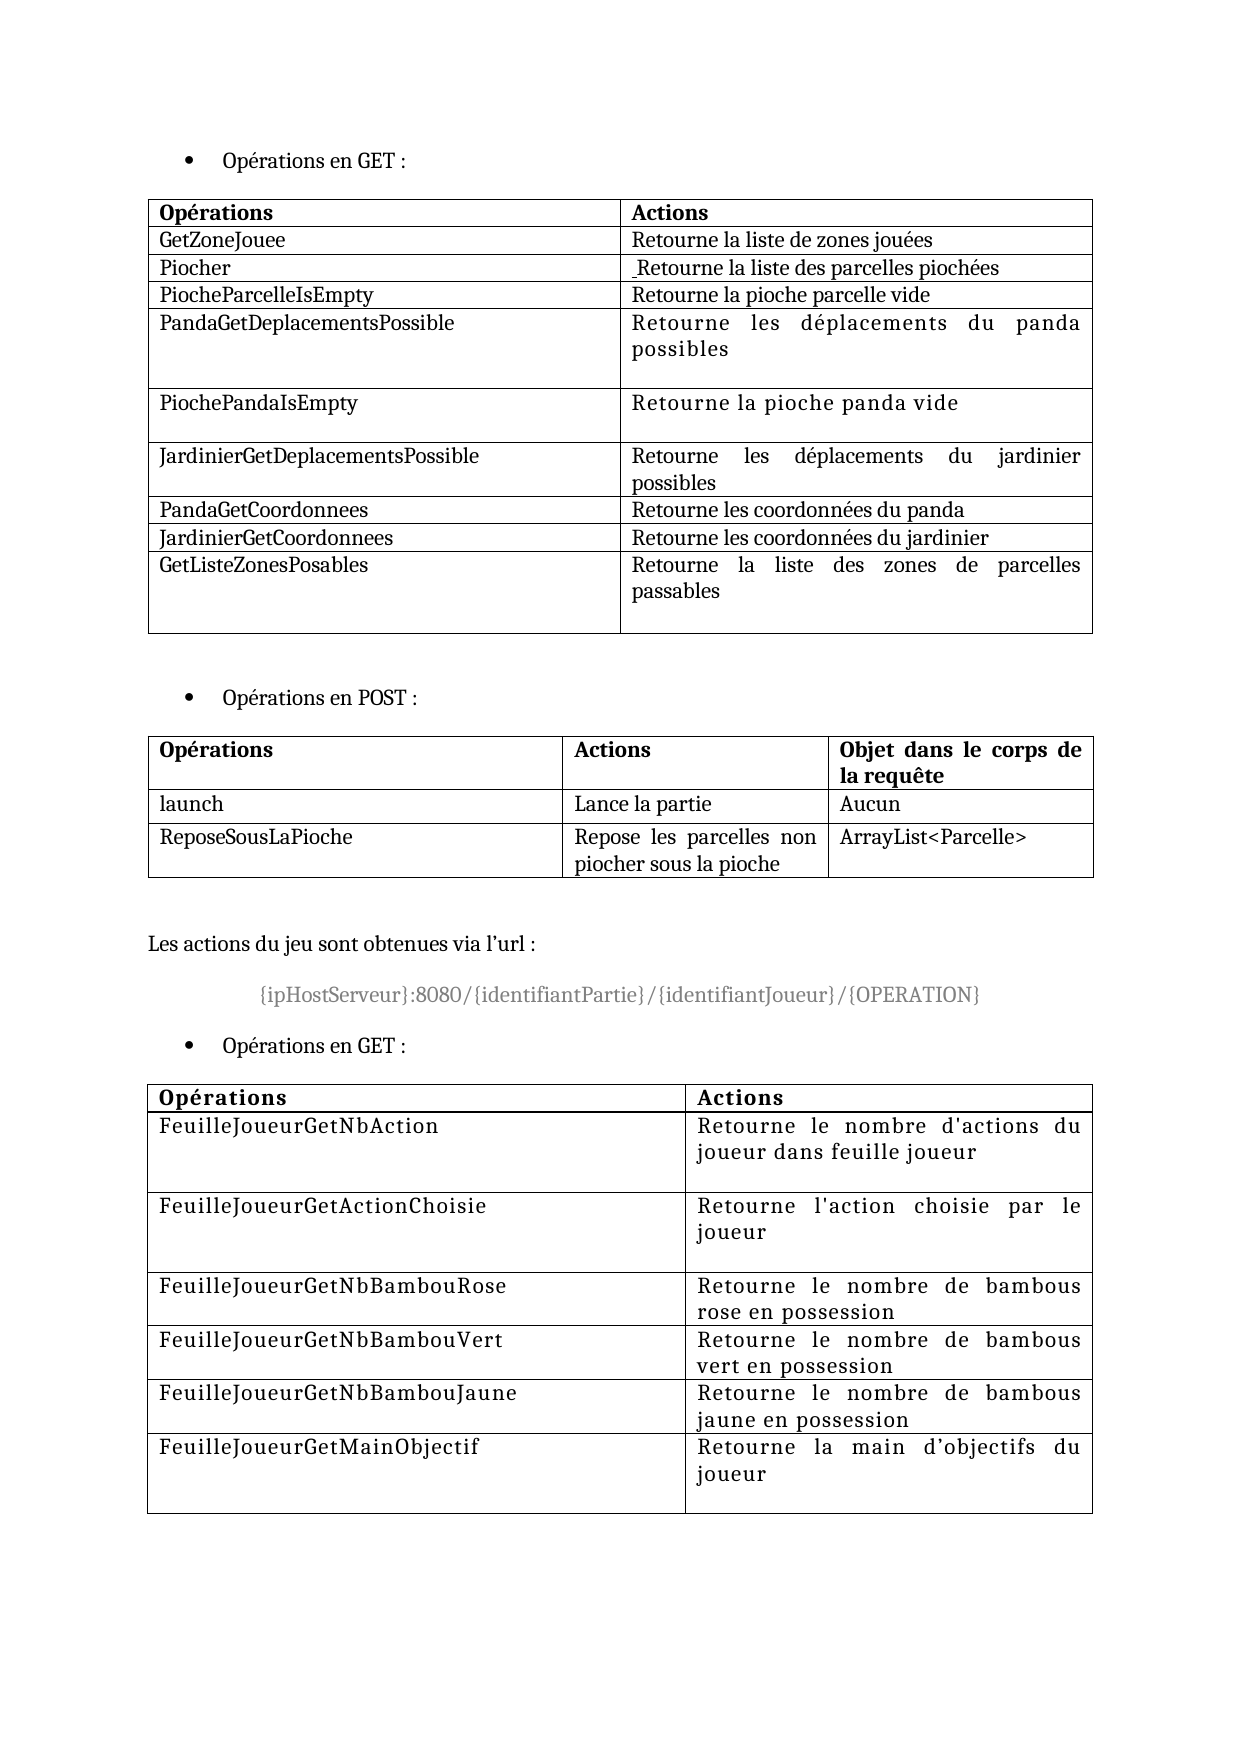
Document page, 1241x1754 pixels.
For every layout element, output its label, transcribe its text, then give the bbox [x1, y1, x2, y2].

table_cell Retourne l'action choisie par le joueur [686, 1193, 1092, 1272]
table_cell Retourne le nombre de bambous rose en possession [686, 1273, 1092, 1325]
table_cell FeuilleJoueurGetNbBambouVert [148, 1326, 685, 1379]
table_cell Repose les parcelles non piocher sous la pioche [563, 824, 828, 877]
list Opérations en POST : [185, 684, 1093, 711]
list Opérations en GET : [185, 1033, 1093, 1059]
table_cell FeuilleJoueurGetMainObjectif [148, 1434, 685, 1513]
table_cell Retourne la pioche parcelle vide [621, 282, 1092, 308]
table_header Actions [563, 737, 828, 789]
table_cell PandaGetCoordonnees [149, 497, 620, 523]
table_header Opérations [149, 200, 620, 226]
table_cell Retourne les déplacements du panda possibles [621, 309, 1092, 388]
table_cell Retourne le nombre d'actions du joueur dans feuille joueur [686, 1113, 1092, 1192]
table_cell JardinierGetCoordonnees [149, 524, 620, 551]
table_header Opérations [148, 1085, 685, 1111]
table_cell Retourne la pioche panda vide [621, 389, 1092, 442]
table_cell Aucun [829, 790, 1093, 823]
table_cell launch [149, 790, 562, 823]
table_cell Retourne les coordonnées du jardinier [621, 524, 1092, 551]
table_cell Retourne la main d’objectifs du joueur [686, 1434, 1092, 1513]
text {ipHostServeur}:8080/{identifiantPartie}/{identifiantJoueur}/{OPERATION} [148, 982, 1093, 1008]
table_cell PandaGetDeplacementsPossible [149, 309, 620, 388]
table_header Objet dans le corps de la requête [829, 737, 1093, 789]
table_cell PiocheParcelleIsEmpty [149, 282, 620, 308]
table_cell Retourne les déplacements du jardinier possibles [621, 443, 1092, 496]
table_cell GetListeZonesPosables [149, 552, 620, 632]
table_cell FeuilleJoueurGetNbBambouRose [148, 1273, 685, 1325]
table_cell Retourne le nombre de bambous vert en possession [686, 1326, 1092, 1379]
table_header Actions [621, 200, 1092, 226]
table_cell PiochePandaIsEmpty [149, 389, 620, 442]
table_cell Retourne la liste des zones de parcelles passables [621, 552, 1092, 632]
table_cell FeuilleJoueurGetNbBambouJaune [148, 1380, 685, 1433]
table_cell ArrayList<Parcelle> [829, 824, 1093, 877]
table_cell Lance la partie [563, 790, 828, 823]
table_header Opérations [149, 737, 562, 789]
list Opérations en GET : [185, 148, 1093, 174]
table_header Actions [686, 1085, 1092, 1111]
table_cell GetZoneJouee [149, 227, 620, 253]
table_cell ReposeSousLaPioche [149, 824, 562, 877]
table_cell FeuilleJoueurGetNbAction [148, 1113, 685, 1192]
table_cell FeuilleJoueurGetActionChoisie [148, 1193, 685, 1272]
table_cell Retourne la liste des parcelles piochées [621, 255, 1092, 281]
table_cell JardinierGetDeplacementsPossible [149, 443, 620, 496]
table_cell Piocher [149, 255, 620, 281]
table_cell Retourne le nombre de bambous jaune en possession [686, 1380, 1092, 1433]
text Les actions du jeu sont obtenues via l’url : [148, 931, 1093, 957]
table_cell Retourne la liste de zones jouées [621, 227, 1092, 253]
table_cell Retourne les coordonnées du panda [621, 497, 1092, 523]
